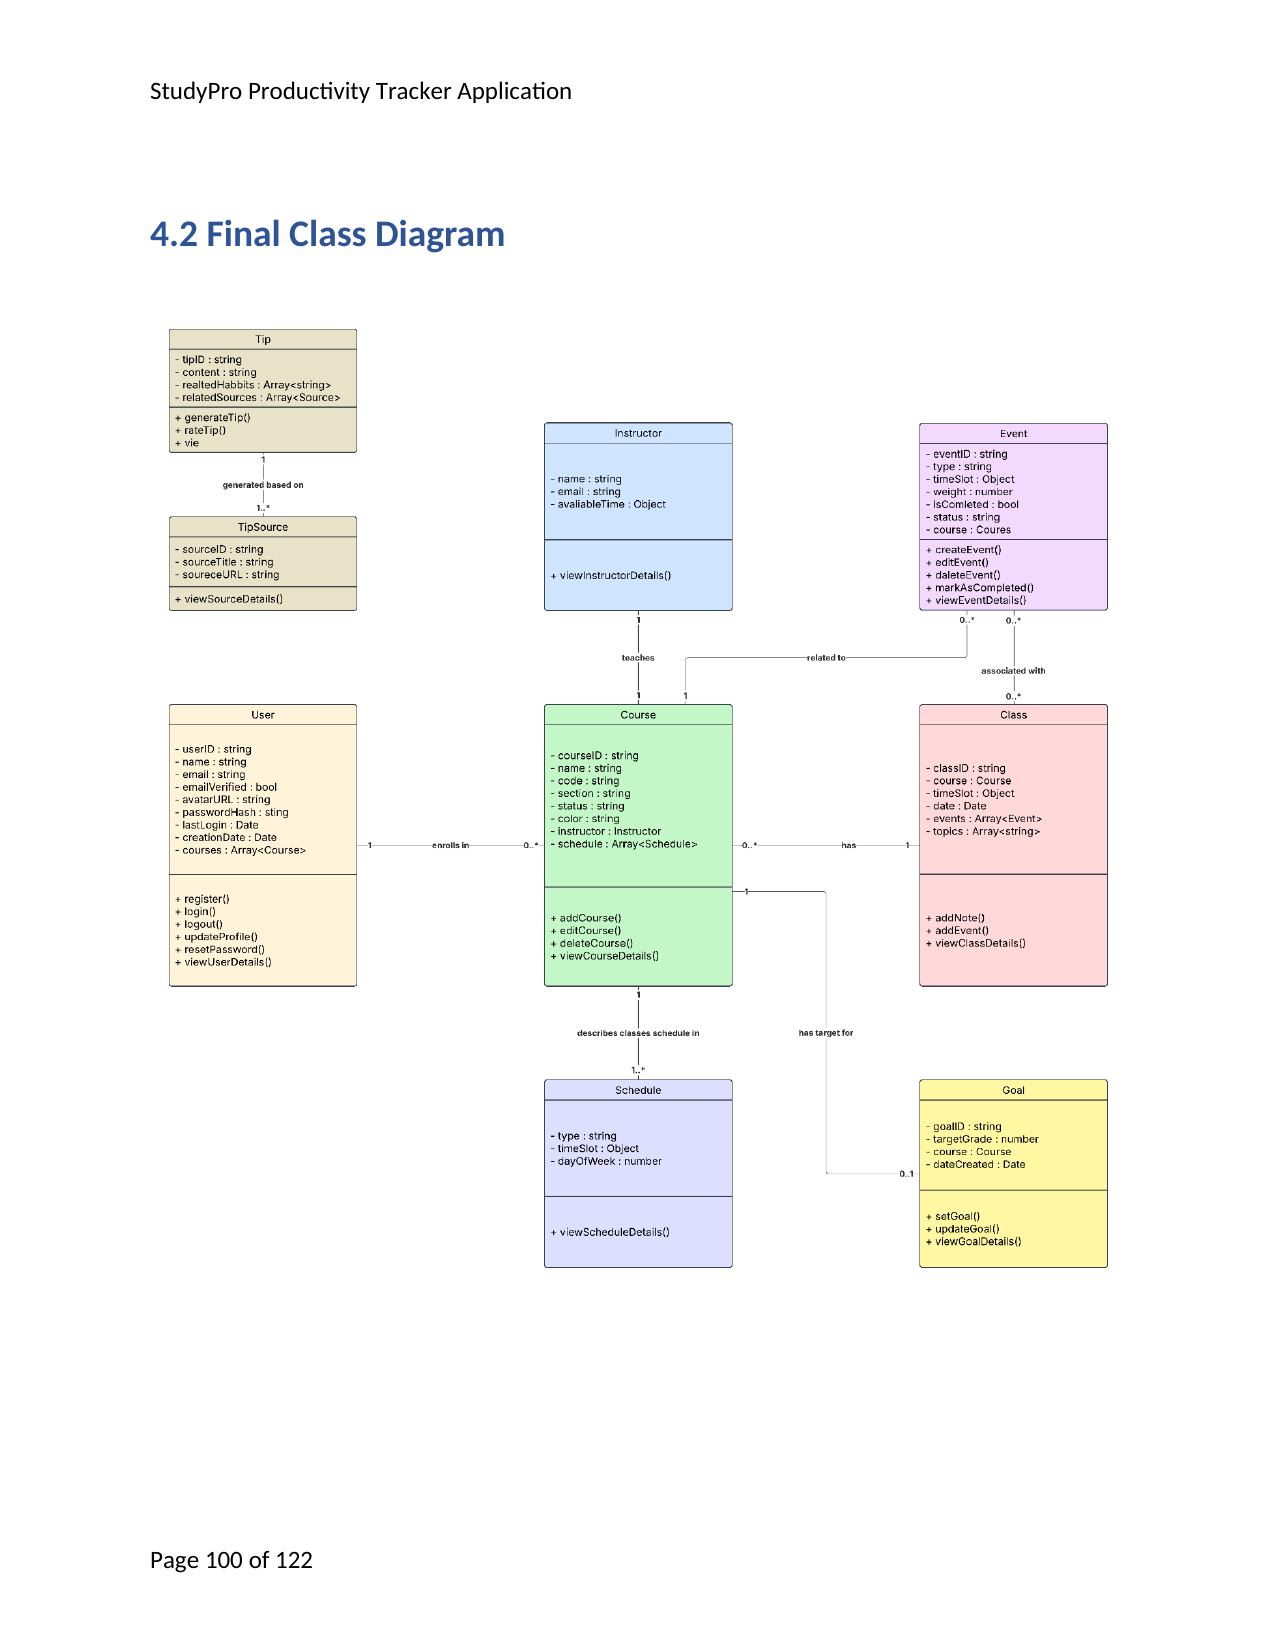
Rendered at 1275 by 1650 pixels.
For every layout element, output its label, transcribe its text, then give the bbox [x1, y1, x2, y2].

picture [150, 310, 1125, 1286]
subtitle 4.2 Final Class Diagram [150, 210, 1125, 256]
